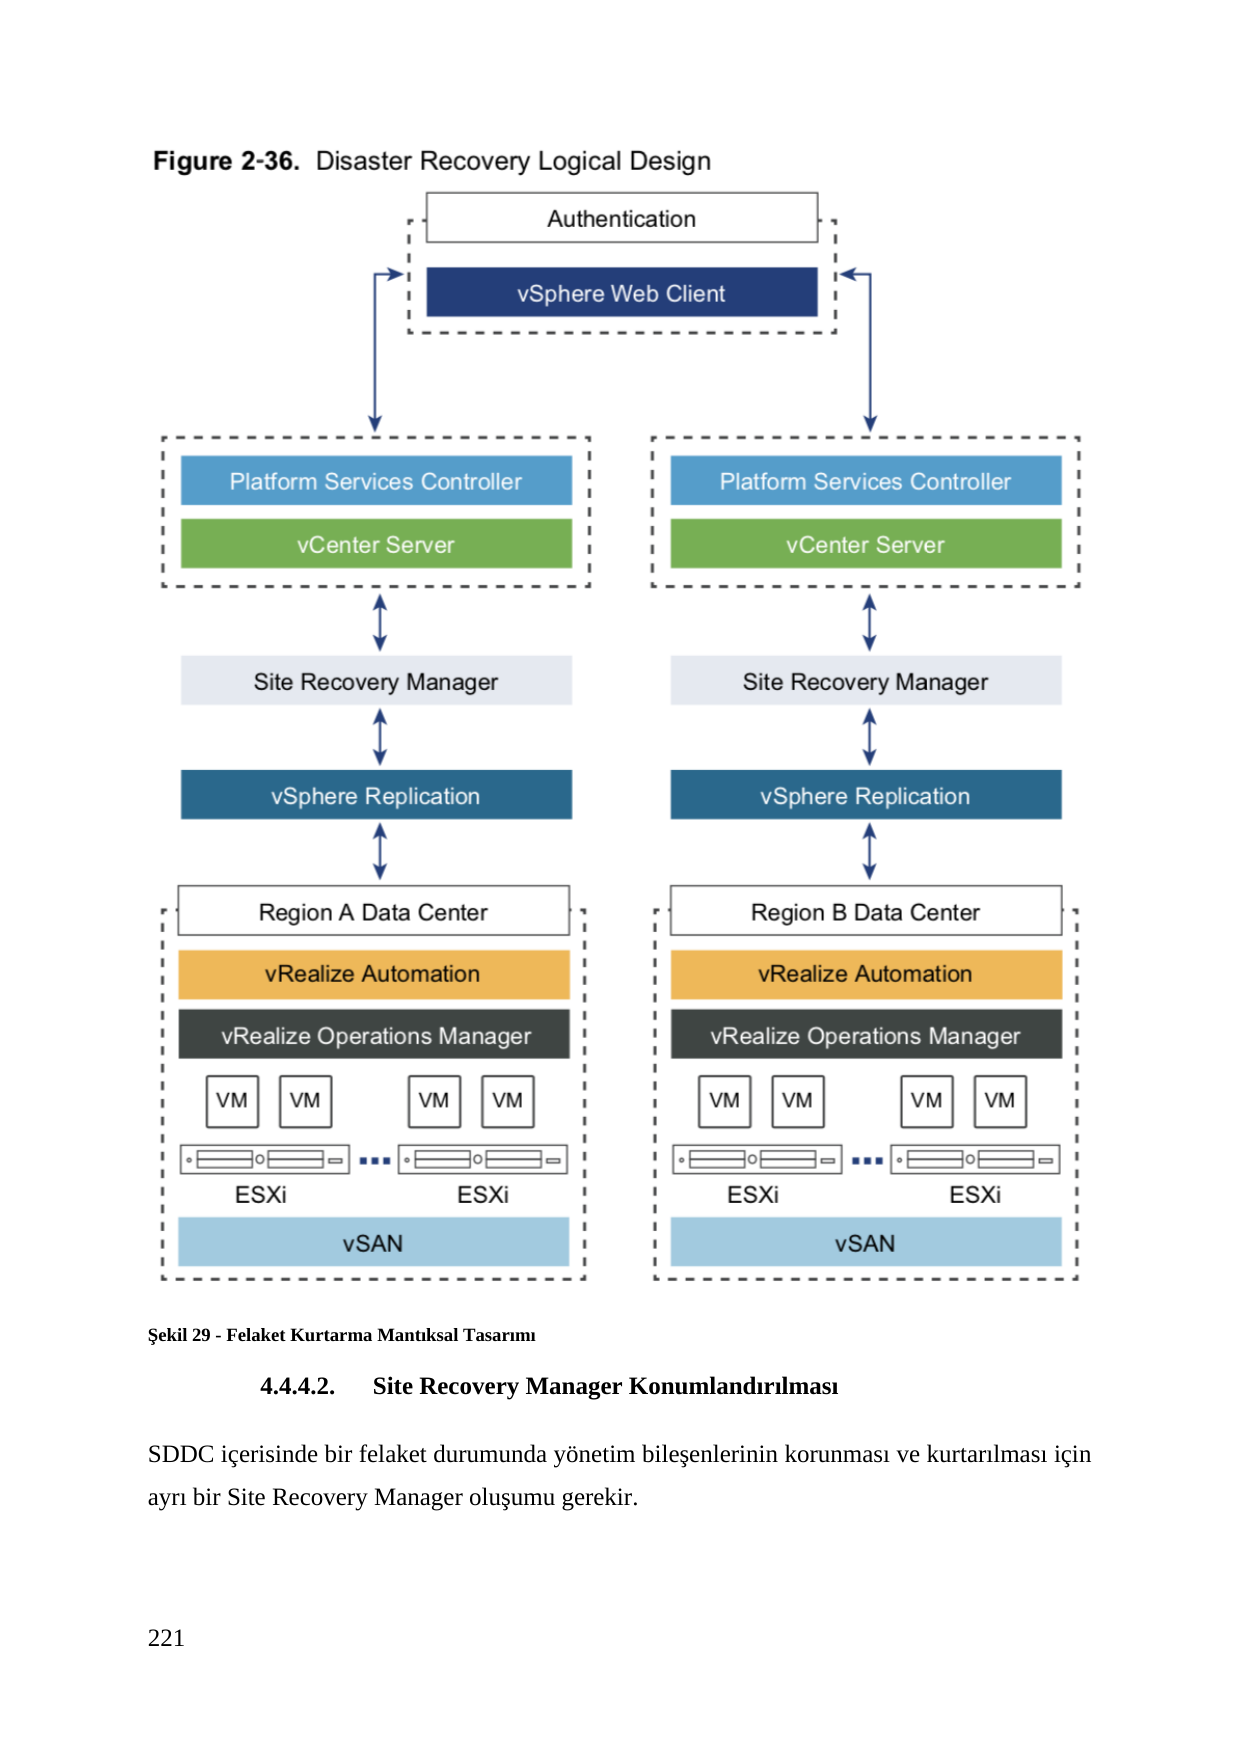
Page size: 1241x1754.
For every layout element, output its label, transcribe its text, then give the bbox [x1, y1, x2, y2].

text Şekil 29 - Felaket Kurtarma Mantıksal Tasarımı [148, 1324, 1093, 1346]
picture [147, 147, 1092, 1285]
list Site Recovery Manager Konumlandırılması [260, 1371, 1093, 1400]
text SDDC içerisinde bir felaket durumunda yönetim bileşenlerinin korunması ve kurtarılması için ayrı bir Site Recovery Manager oluşumu gerekir. [148, 1439, 1093, 1511]
